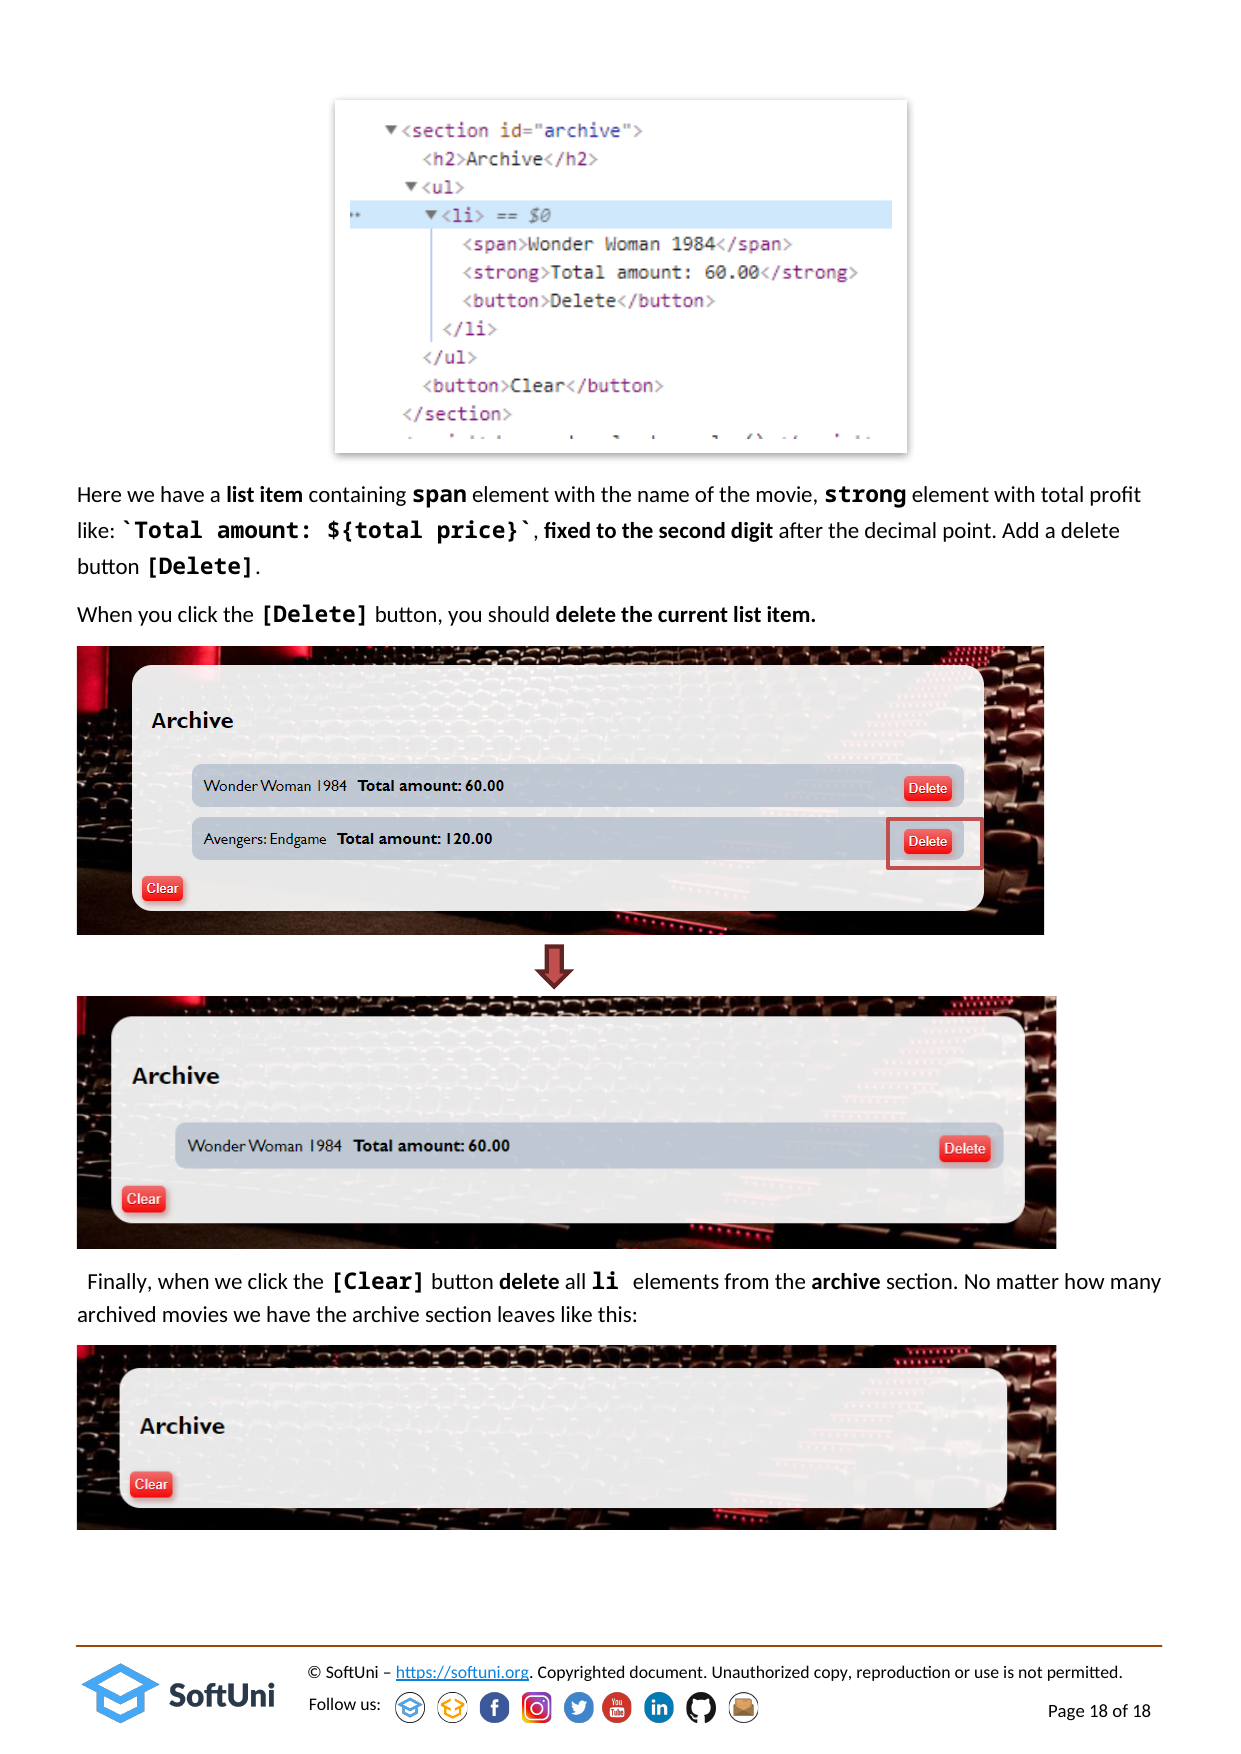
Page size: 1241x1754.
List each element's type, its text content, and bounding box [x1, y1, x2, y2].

picture [658, 1705, 667, 1714]
picture [76, 1345, 1057, 1530]
picture [350, 114, 892, 439]
picture [437, 1692, 468, 1723]
picture [665, 1692, 674, 1701]
picture [728, 1692, 759, 1723]
picture [644, 1692, 653, 1701]
text Here we have a list item containing span element with the name of the movie, strong element with total profit like: `Total amount: ${total price}`, fixed to the second digit after the decimal point. Add a delete button [Delete]. [77, 478, 1163, 581]
text When you click the [Delete] button, you should delete the current list item. [77, 598, 1163, 629]
picture [686, 1692, 716, 1723]
picture [564, 1692, 594, 1723]
picture [395, 1692, 425, 1723]
picture [76, 996, 1057, 1249]
picture [479, 1692, 510, 1723]
picture [602, 1692, 632, 1723]
picture [665, 1714, 674, 1723]
picture [76, 646, 1045, 935]
picture [522, 1692, 552, 1723]
text Finally, when we click the [Clear] button delete all li elements from the archive section. No matter how many archived movies we have the archive section leaves like this: [77, 1265, 1163, 1328]
picture [75, 1658, 281, 1729]
picture [644, 1714, 653, 1723]
